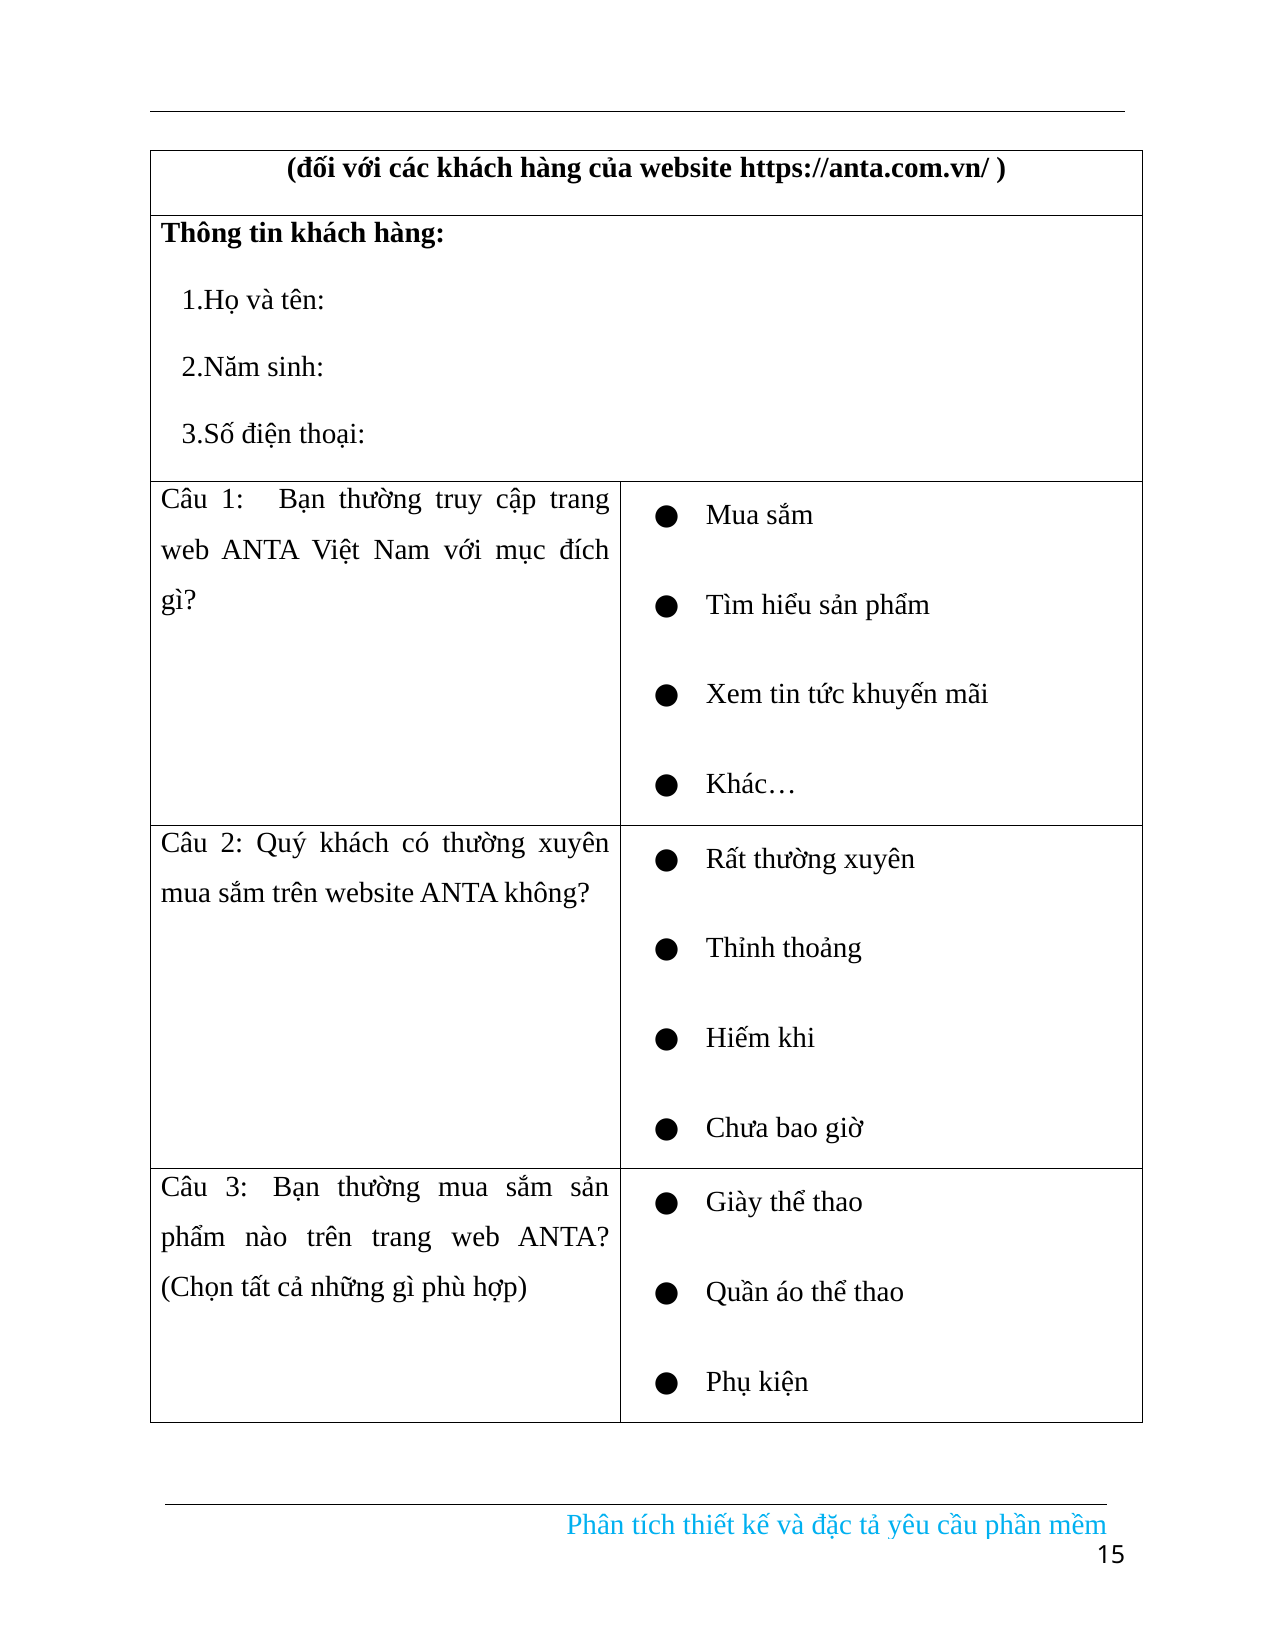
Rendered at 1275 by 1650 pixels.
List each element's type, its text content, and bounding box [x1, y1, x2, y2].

table_cell Câu 2: Quý khách có thường xuyên mua sắm trên website ANTA không? [151, 826, 620, 1168]
table_cell Rất thường xuyên Thỉnh thoảng Hiếm khi Chưa bao giờ [621, 826, 1142, 1168]
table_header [151, 151, 1142, 215]
table_cell Thông tin khách hàng: 1.Họ và tên: 2.Năm sinh: 3.Số điện thoại: [151, 216, 1142, 481]
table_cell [621, 1169, 1142, 1422]
table_cell Mua sắm Tìm hiểu sản phẩm Xem tin tức khuyến mãi Khác… [621, 482, 1142, 824]
table_cell Câu 1: Bạn thường truy cập trang web ANTA Việt Nam với mục đích gì? [151, 482, 620, 824]
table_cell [151, 1169, 620, 1422]
